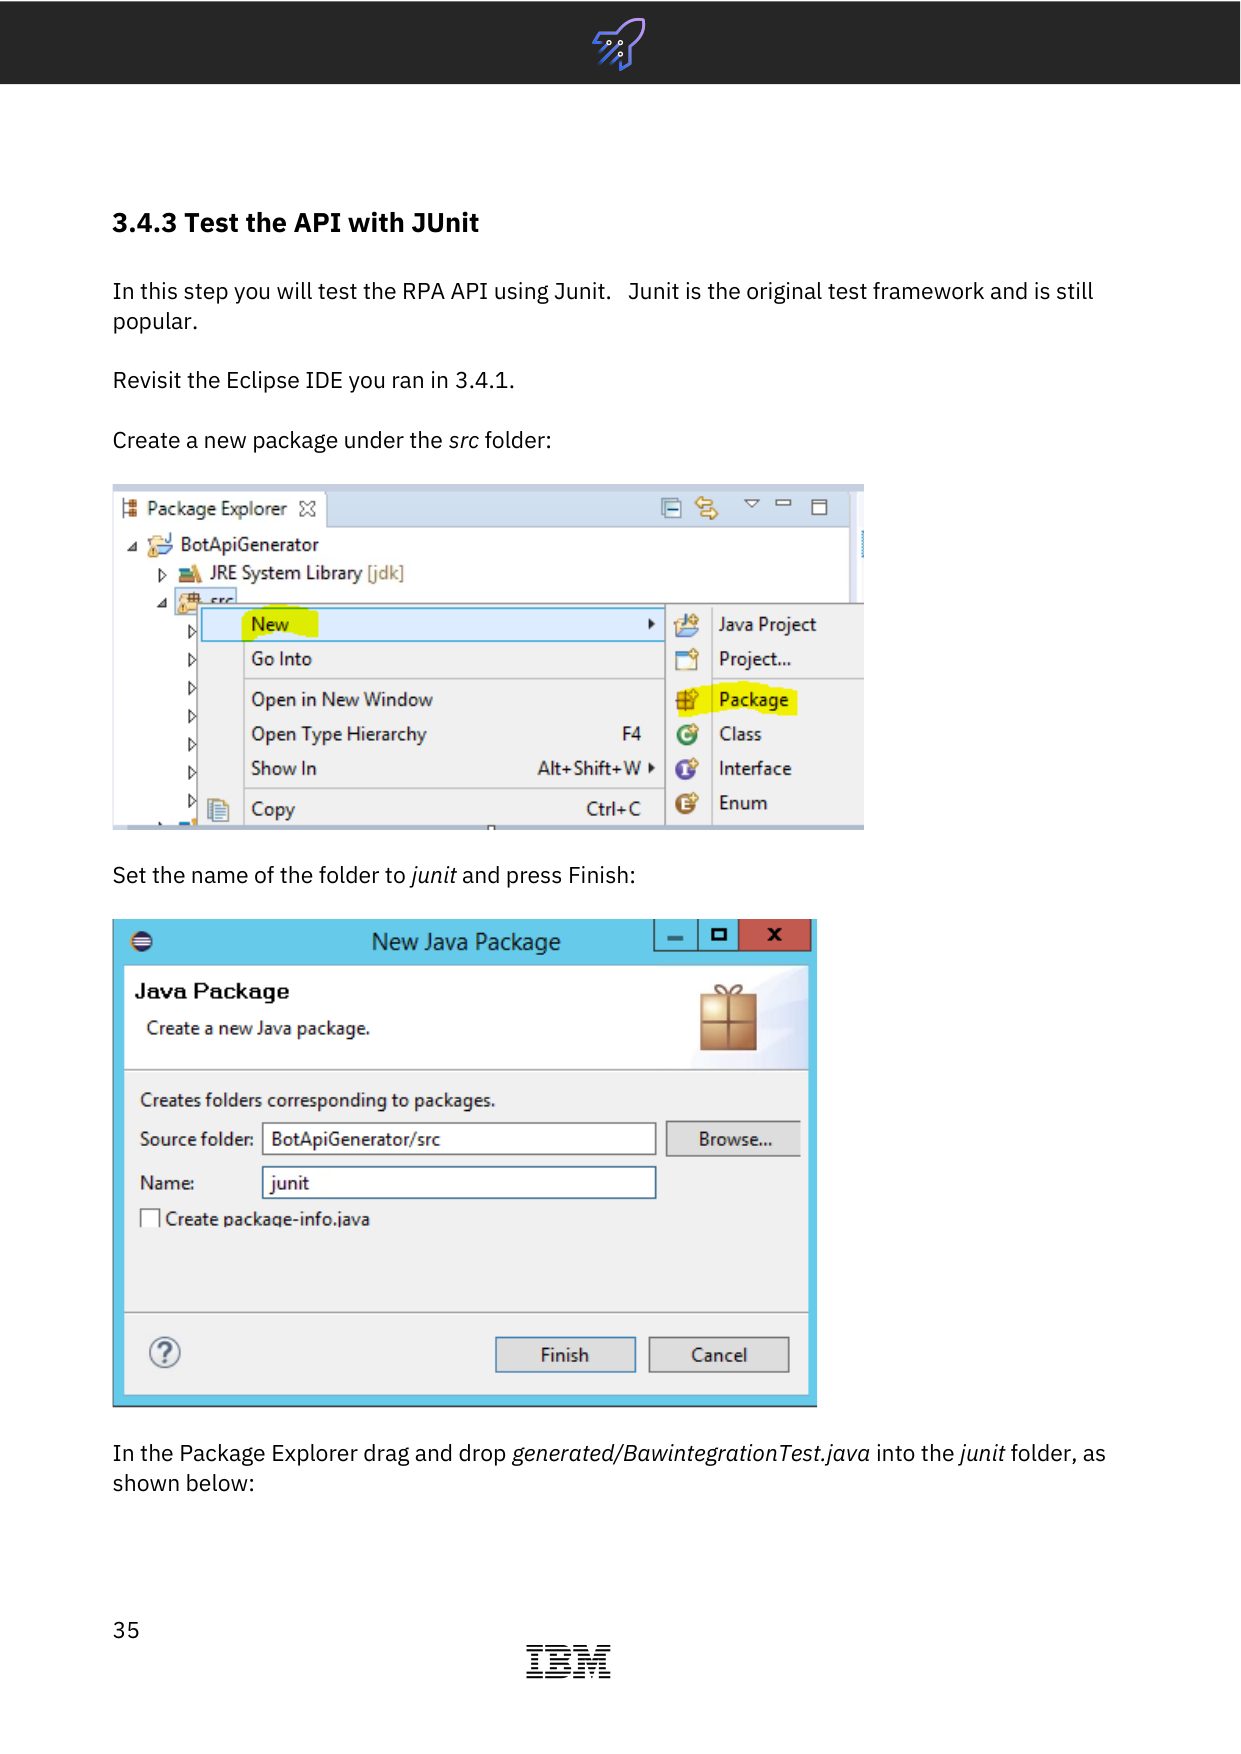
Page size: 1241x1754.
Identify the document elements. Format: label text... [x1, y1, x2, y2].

text Set the name of the folder to junit and press Finish: [112, 860, 1128, 889]
picture [112, 484, 864, 830]
text Revisit the Eclipse IDE you ran in 3.4.1. [112, 365, 1128, 395]
picture [588, 14, 649, 75]
text In this step you will test the RPA API using Junit. Junit is the original test framework and is still popular. [112, 276, 1128, 336]
picture [526, 1645, 611, 1679]
picture [112, 919, 818, 1409]
subtitle Test the API with JUnit [112, 205, 1128, 240]
text Create a new package under the src folder: [112, 425, 1128, 455]
text In the Package Explorer drag and drop generated/BawintegrationTest.java into the junit folder, as shown below: [112, 1438, 1128, 1498]
